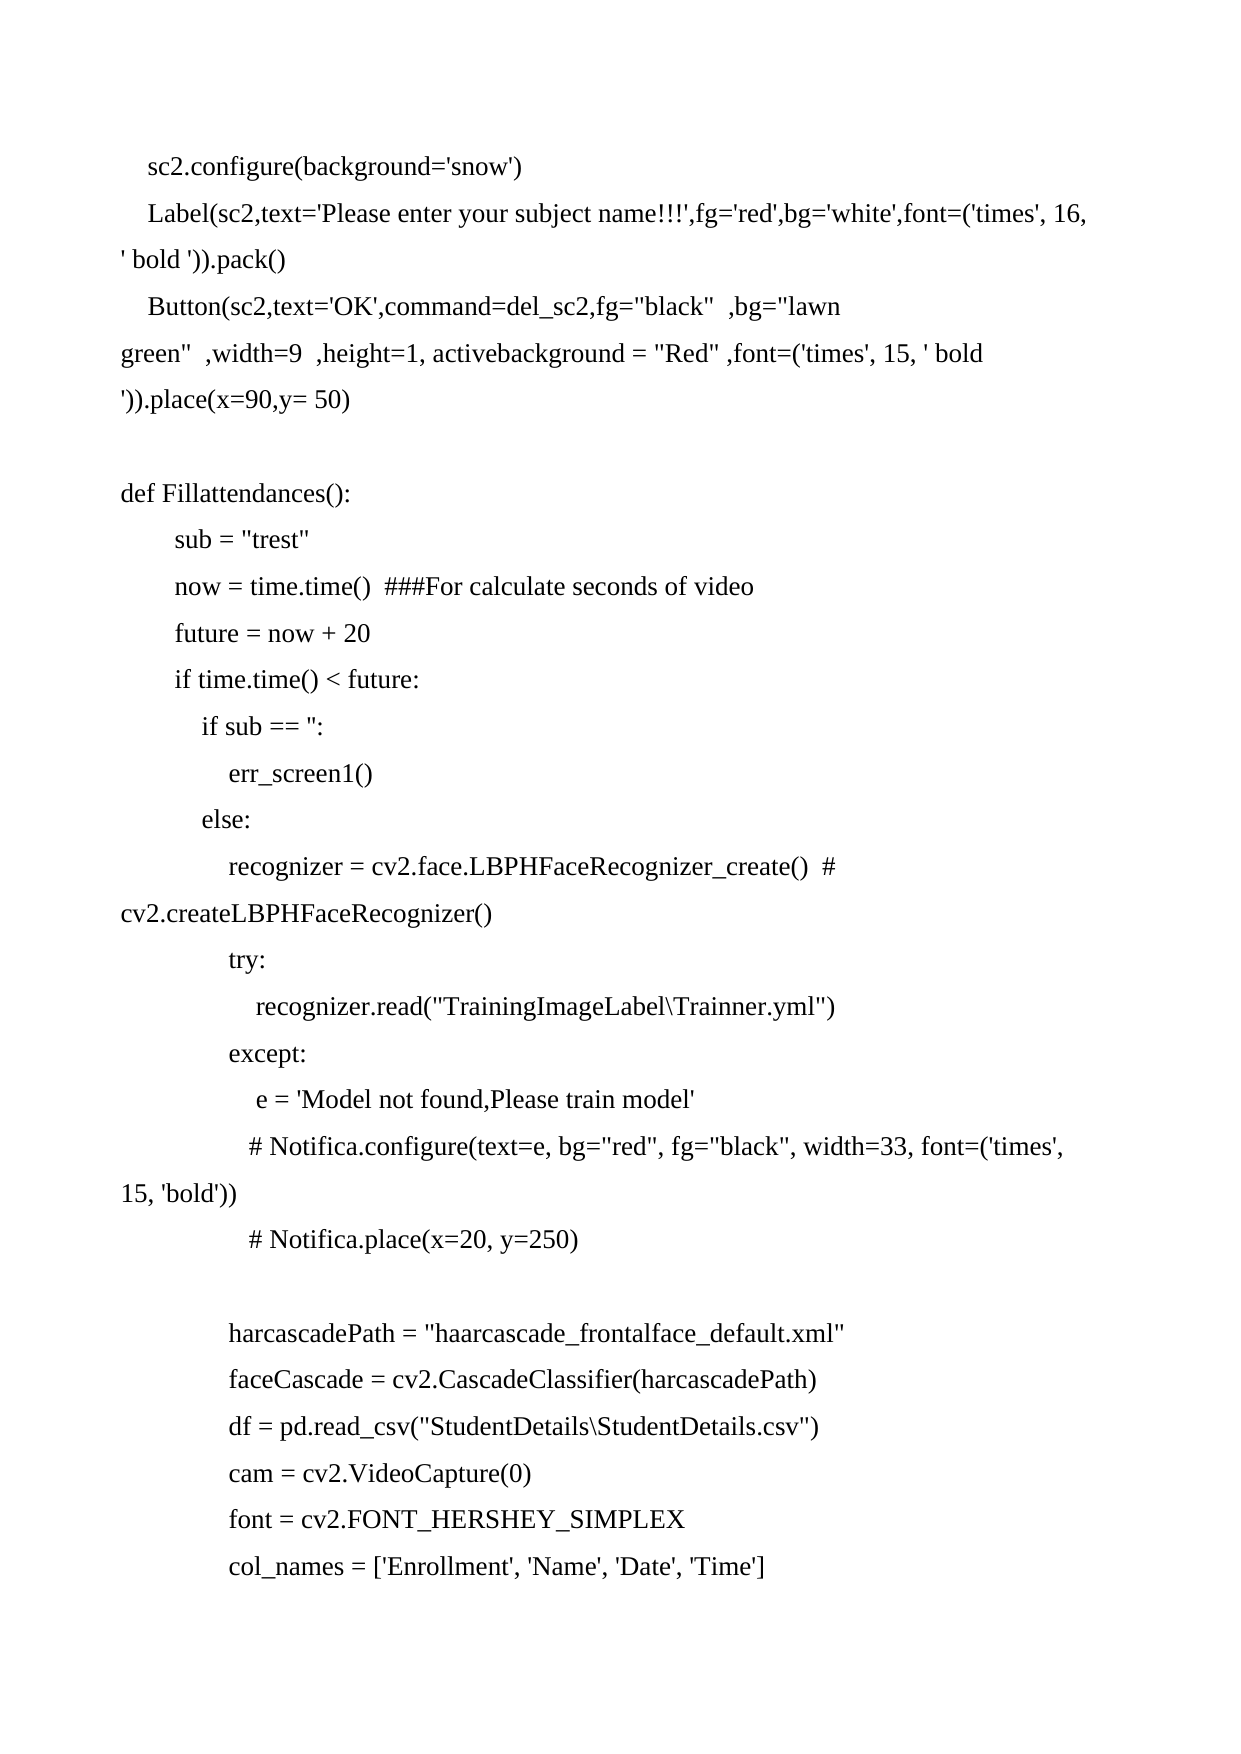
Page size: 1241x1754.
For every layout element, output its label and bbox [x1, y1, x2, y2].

text [120, 150, 1090, 1581]
